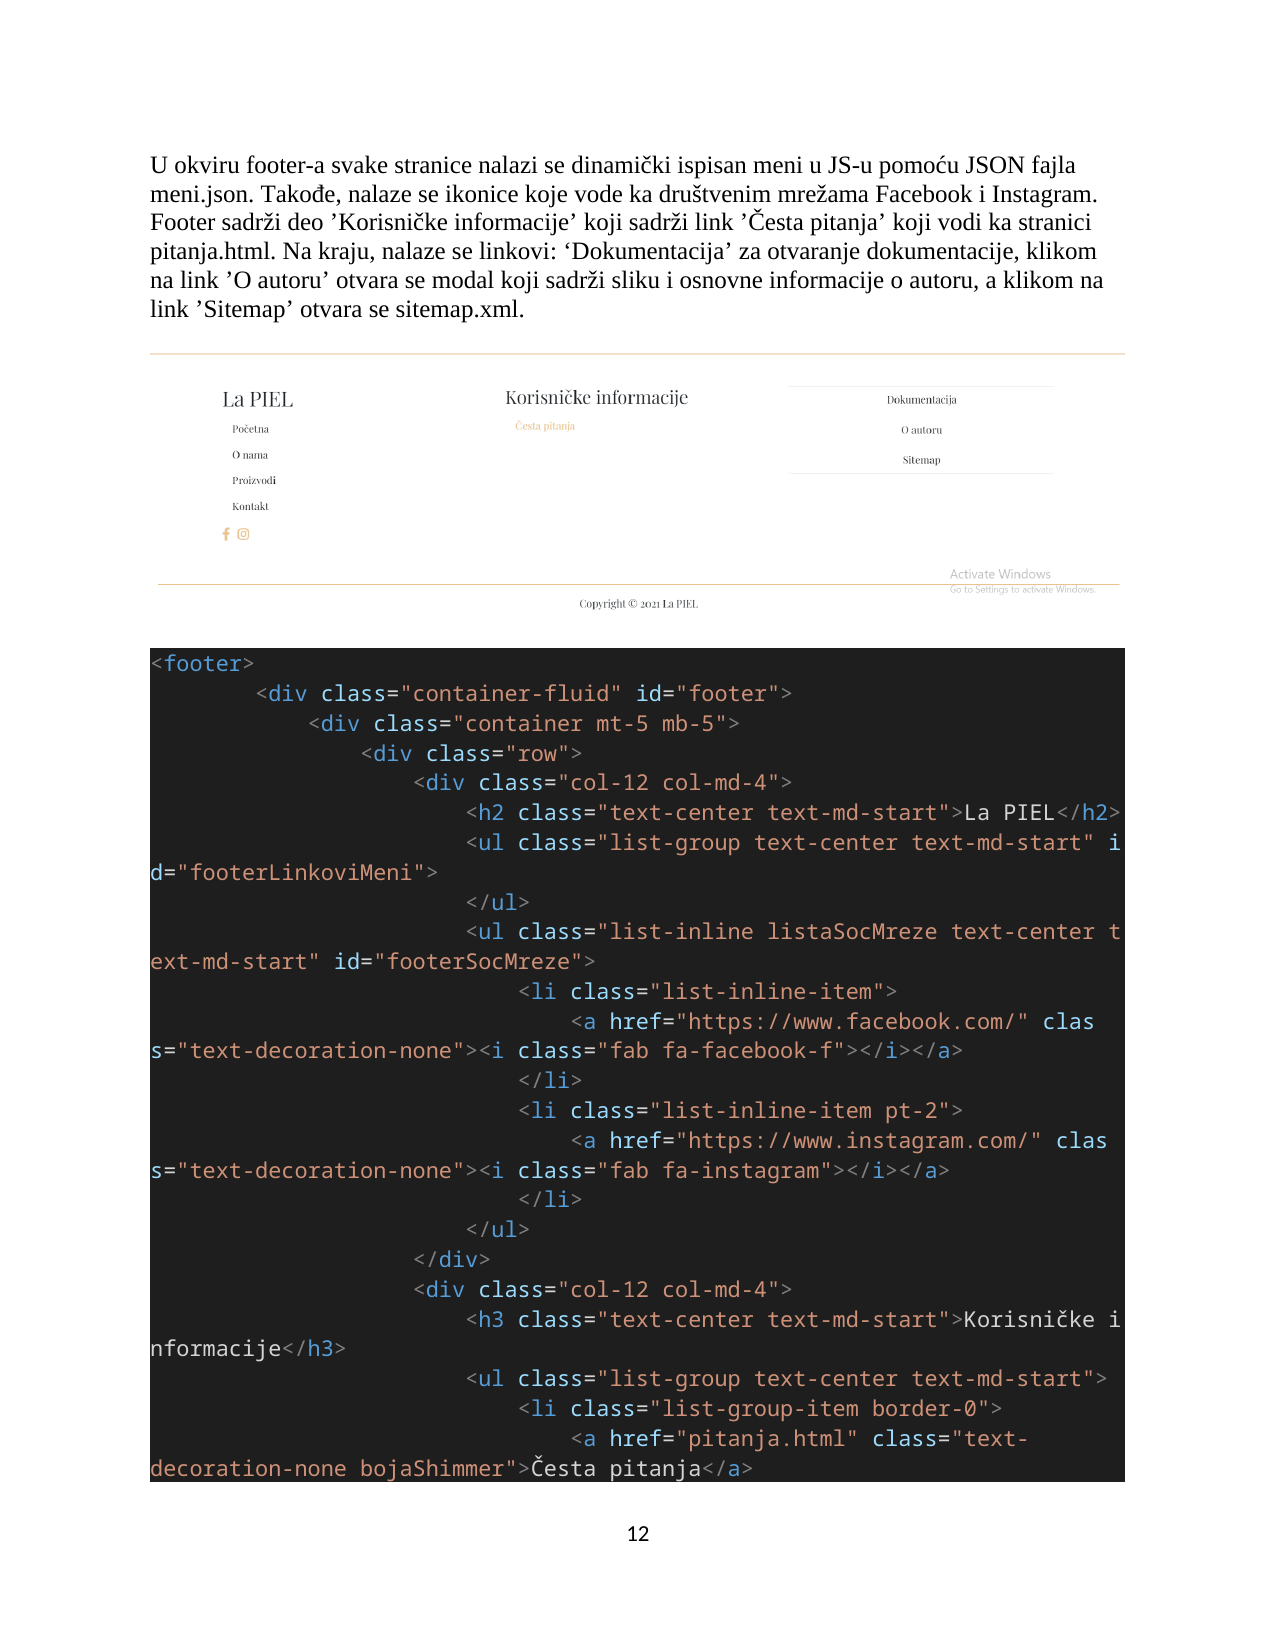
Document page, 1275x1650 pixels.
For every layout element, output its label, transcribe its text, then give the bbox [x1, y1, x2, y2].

text <ul class="list-inline listaSocMreze text-center text-md-start" id="footerSocMreze"> [150, 916, 1125, 976]
text <div class="container-fluid" id="footer"> [150, 678, 1125, 708]
text </ul> [150, 1214, 1125, 1244]
text <h3 class="text-center text-md-start">Korisničke informacije</h3> [150, 1304, 1125, 1363]
text </div> [150, 1244, 1125, 1274]
text <a href="https://www.instagram.com/" class="text-decoration-none"><i class="fab fa-instagram"></i></a> [150, 1125, 1125, 1184]
text <li class="list-group-item border-0"> [150, 1393, 1125, 1423]
text U okviru footer-a svake stranice nalazi se dinamički ispisan meni u JS-u pomoću JSON fajla meni.json. Takođe, nalaze se ikonice koje vode ka društvenim mrežama Facebook i Instagram. [150, 150, 1125, 207]
text <li class="list-inline-item"> [150, 976, 1125, 1006]
text <a href="https://www.facebook.com/" class="text-decoration-none"><i class="fab fa-facebook-f"></i></a> [150, 1006, 1125, 1065]
text <div class="col-12 col-md-4"> [150, 1274, 1125, 1304]
text <li class="list-inline-item pt-2"> [150, 1095, 1125, 1125]
text <a href="pitanja.html" class="text-decoration-none bojaShimmer">Česta pitanja</a> [150, 1423, 1125, 1482]
text <footer> [150, 648, 1125, 678]
text <div class="container mt-5 mb-5"> [150, 708, 1125, 738]
text <div class="row"> [150, 738, 1125, 767]
text </li> [150, 1065, 1125, 1095]
text </li> [150, 1184, 1125, 1214]
text Footer sadrži deo ’Korisničke informacije’ koji sadrži link ’Česta pitanja’ koji vodi ka stranici pitanja.html. Na kraju, nalaze se linkovi: ‘Dokumentacija’ za otvaranje dokumentacije, klikom na link ’O autoru’ otvara se modal koji sadrži sliku i osnovne informacije o autoru, a klikom na link ’Sitemap’ otvara se sitemap.xml. [150, 207, 1125, 322]
text <ul class="list-group text-center text-md-start"> [150, 1363, 1125, 1393]
text <h2 class="text-center text-md-start">La PIEL</h2> [150, 797, 1125, 827]
text </ul> [150, 887, 1125, 916]
text <ul class="list-group text-center text-md-start" id="footerLinkoviMeni"> [150, 827, 1125, 887]
text <div class="col-12 col-md-4"> [150, 767, 1125, 797]
picture [150, 351, 1125, 620]
